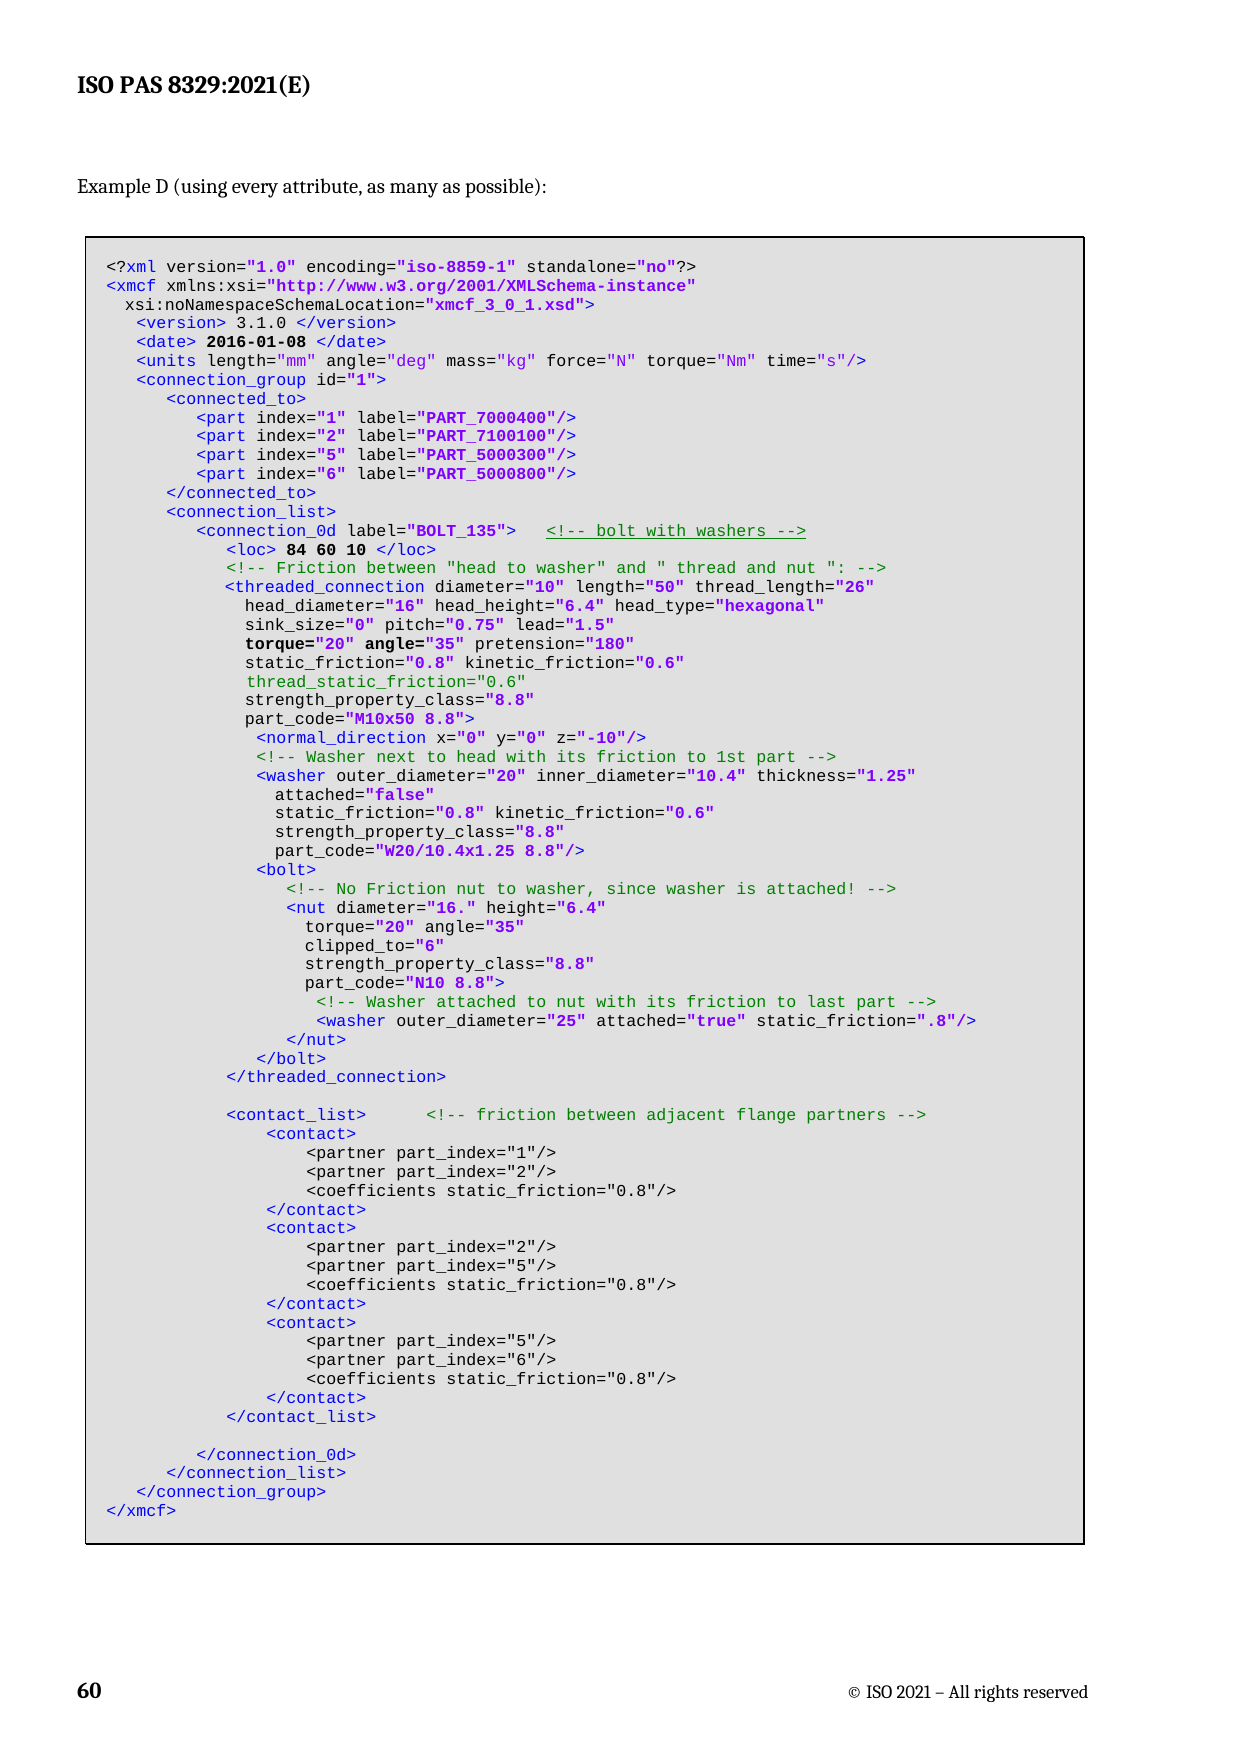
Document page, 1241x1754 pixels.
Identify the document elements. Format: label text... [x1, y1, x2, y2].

text </connection_list> [86, 1462, 1083, 1481]
text </xmcf> [86, 1499, 1083, 1518]
text <xmcf xmlns:xsi="http://www.w3.org/2001/XMLSchema-instance" xsi:noNamespaceSchemaLocation="xmcf_3_0_1.xsd"> [86, 274, 1083, 312]
text </threaded_connection> [86, 1066, 1083, 1085]
text <!-- Washer next to head with its friction to 1st part --> [86, 745, 1083, 764]
text <coefficients static_friction="0.8"/> [86, 1368, 1083, 1386]
text </connection_group> [86, 1481, 1083, 1499]
text <!-- No Friction nut to washer, since washer is attached! --> [86, 877, 1083, 896]
text </contact> [86, 1292, 1083, 1311]
text <contact> [86, 1311, 1083, 1330]
text <part index="6" label="PART_5000800"/> [86, 463, 1083, 481]
text <connection_group id="1"> [86, 368, 1083, 387]
text </bolt> [86, 1047, 1083, 1066]
text <contact_list> <!-- friction between adjacent flange partners --> [86, 1104, 1083, 1122]
text <part index="1" label="PART_7000400"/> [86, 406, 1083, 425]
text <loc> 84 60 10 </loc> [86, 538, 1083, 557]
text <partner part_index="6"/> [86, 1349, 1083, 1368]
text <normal_direction x="0" y="0" z="-10"/> [86, 727, 1083, 745]
text <bolt> [86, 858, 1083, 877]
text <connection_list> [86, 500, 1083, 519]
text <partner part_index="2"/> [86, 1160, 1083, 1179]
text <connected_to> [86, 387, 1083, 406]
text <coefficients static_friction="0.8"/> [86, 1273, 1083, 1292]
text <!-- Friction between "head to washer" and " thread and nut ": --> <threaded_connection diameter="10" length="50" thread_length="26" head_diameter="16" head_height="6.4" head_type="hexagonal" sink_size="0" pitch="0.75" lead="1.5" torque="20" angle="35" pretension="180" static_friction="0.8" kinetic_friction="0.6" [86, 557, 1083, 670]
text <?xml version="1.0" encoding="iso-8859-1" standalone="no"?> [86, 255, 1083, 274]
text <contact> [86, 1122, 1083, 1141]
text <version> 3.1.0 </version> [86, 312, 1083, 331]
text <!-- Washer attached to nut with its friction to last part --> [86, 991, 1083, 1009]
text <partner part_index="1"/> [86, 1141, 1083, 1160]
text <part index="5" label="PART_5000300"/> [86, 444, 1083, 463]
text <contact> [86, 1217, 1083, 1236]
text </contact> [86, 1198, 1083, 1217]
text thread_static_friction="0.6" strength_property_class="8.8" part_code="M10x50 8.8"> [86, 670, 1083, 727]
text </connection_0d> [86, 1443, 1083, 1462]
text </connected_to> [86, 481, 1083, 500]
text <nut diameter="16." height="6.4" torque="20" angle="35" clipped_to="6" strength_property_class="8.8" part_code="N10 8.8"> [86, 896, 1083, 991]
text <coefficients static_friction="0.8"/> [86, 1179, 1083, 1198]
text <date> 2016-01-08 </date> [86, 331, 1083, 349]
text <units length="mm" angle="deg" mass="kg" force="N" torque="Nm" time="s"/> [86, 349, 1083, 368]
text <partner part_index="5"/> [86, 1254, 1083, 1273]
text <part index="2" label="PART_7100100"/> [86, 425, 1083, 444]
text Example D (using every attribute, as many as possible): [77, 174, 1092, 199]
text <connection_0d label="BOLT_135"> <!-- bolt with washers --> [86, 519, 1083, 538]
text <washer outer_diameter="25" attached="true" static_friction=".8"/> [86, 1009, 1083, 1028]
text </contact_list> [86, 1405, 1083, 1424]
text <partner part_index="5"/> [86, 1330, 1083, 1349]
text <partner part_index="2"/> [86, 1236, 1083, 1254]
text <washer outer_diameter="20" inner_diameter="10.4" thickness="1.25" attached="false" static_friction="0.8" kinetic_friction="0.6" strength_property_class="8.8" part_code="W20/10.4x1.25 8.8"/> [86, 764, 1083, 858]
text </nut> [86, 1028, 1083, 1047]
text </contact> [86, 1386, 1083, 1405]
